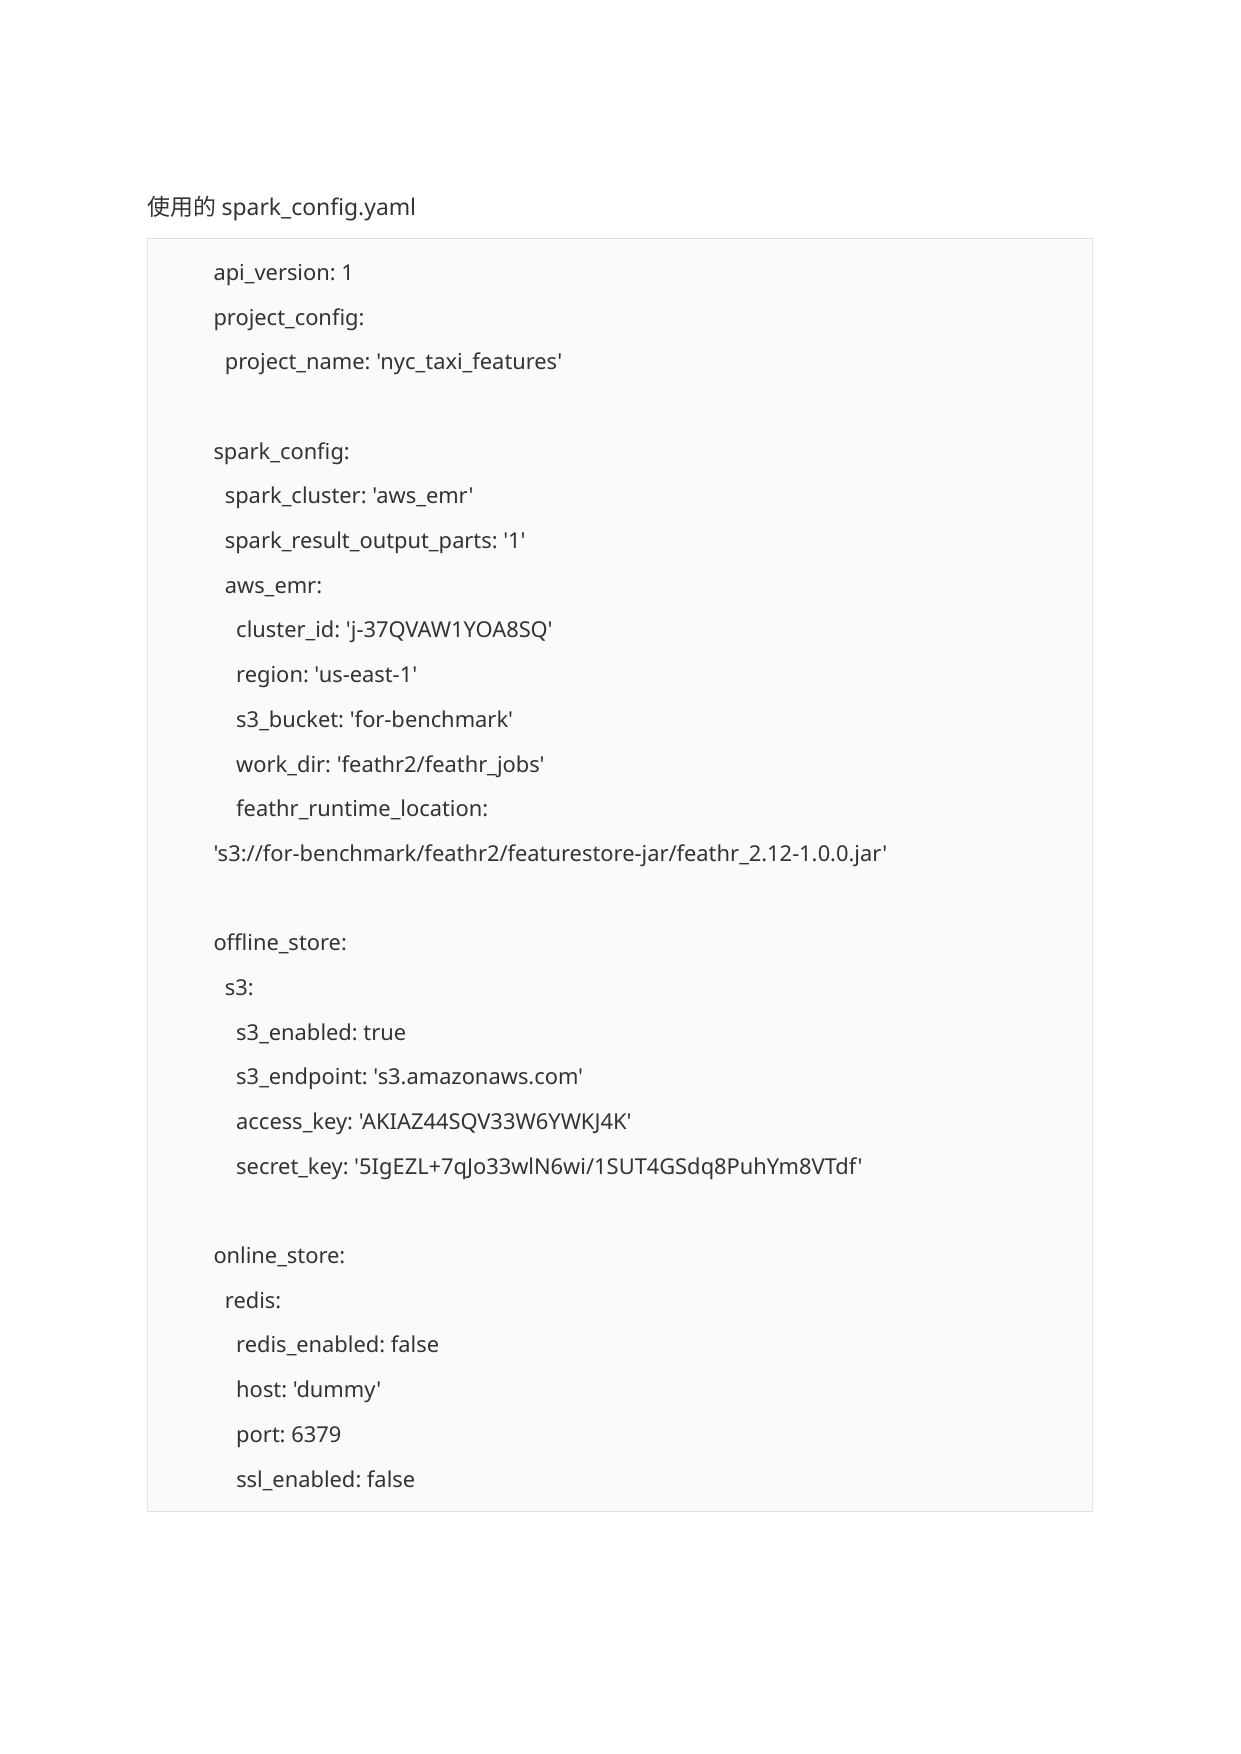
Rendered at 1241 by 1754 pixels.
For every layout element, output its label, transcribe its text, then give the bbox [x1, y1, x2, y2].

text 使用的 spark_config.yaml [148, 189, 1093, 222]
